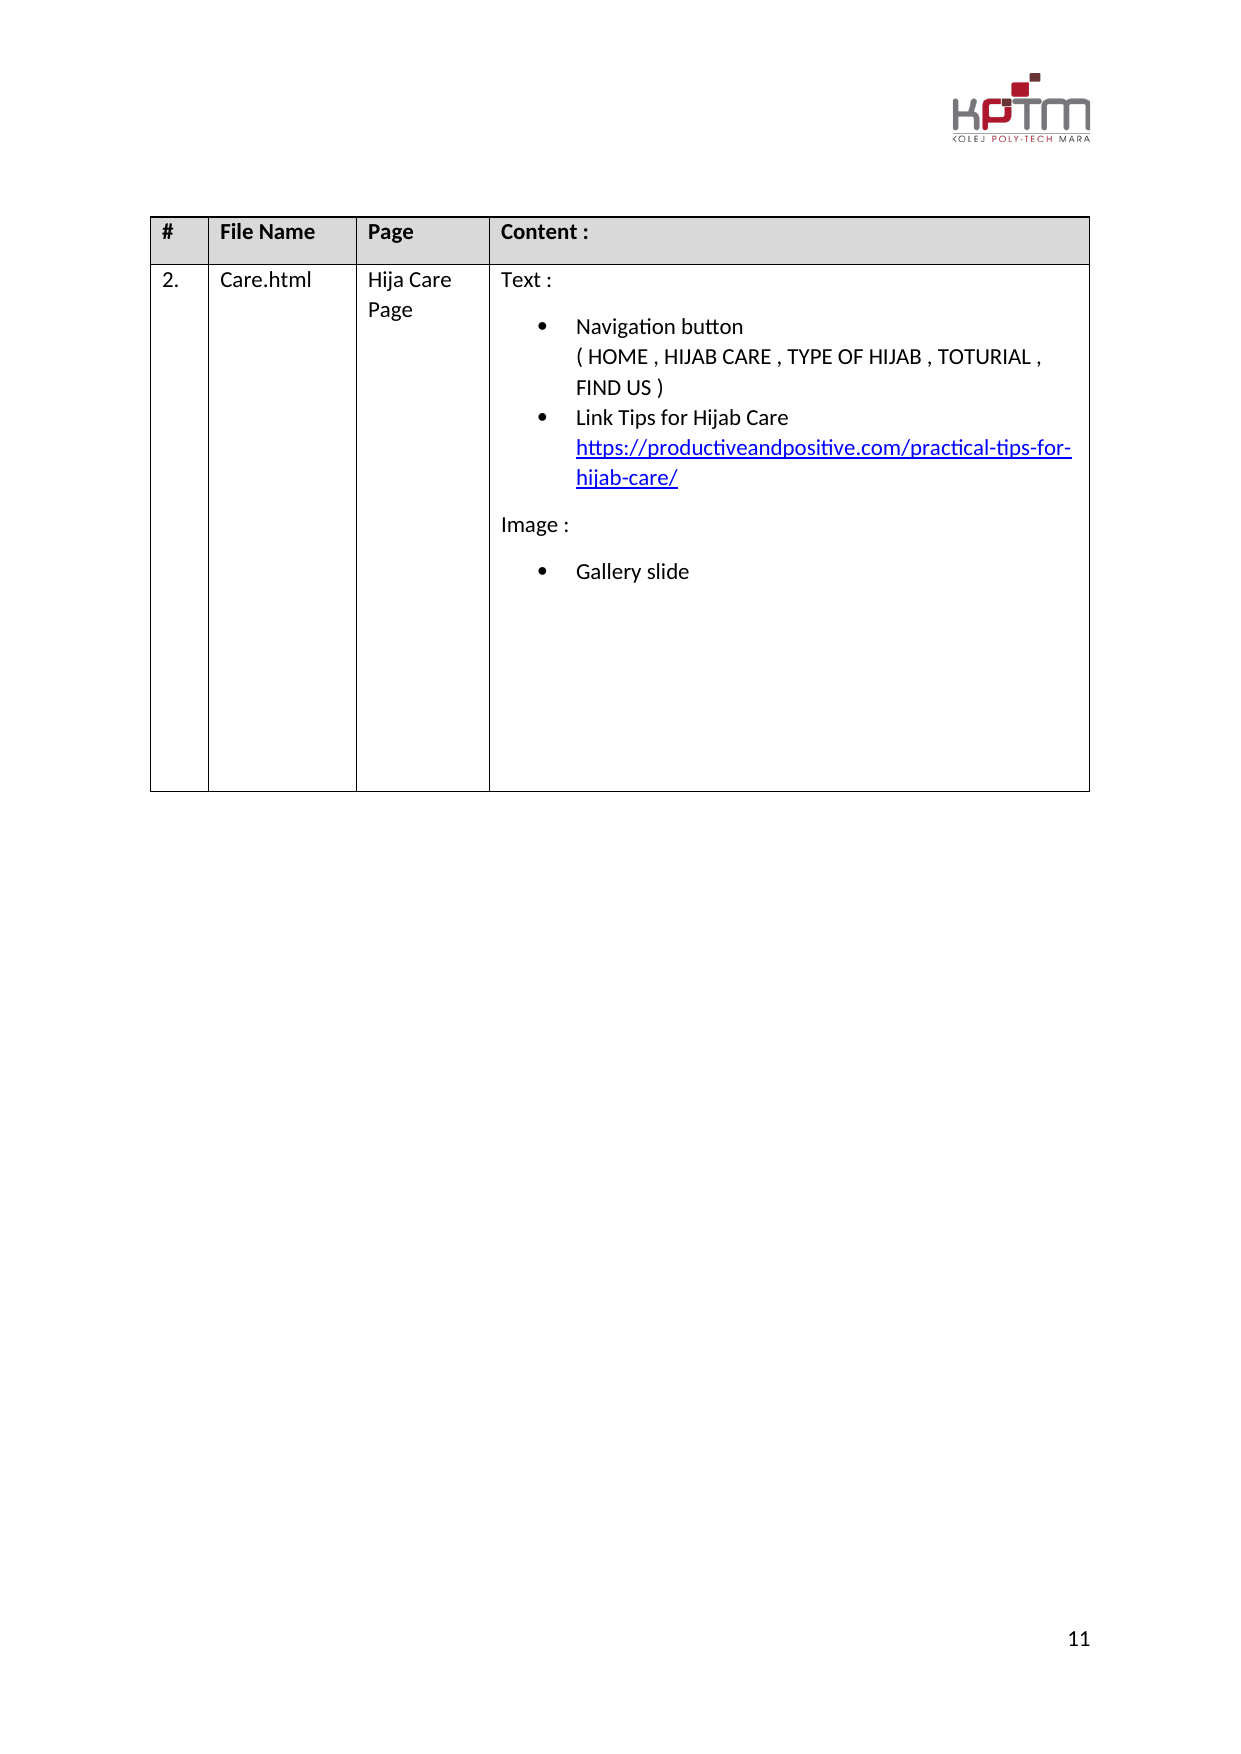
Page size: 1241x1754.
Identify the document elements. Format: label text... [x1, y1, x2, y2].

table_header File Name [209, 218, 356, 264]
picture [952, 73, 1091, 142]
table_header # [151, 218, 208, 264]
table_header Page [357, 218, 489, 264]
table_cell Care.html [209, 265, 356, 791]
table_cell Hija Care Page [357, 265, 489, 791]
table_cell 2. [151, 265, 208, 791]
table_header Content : [490, 218, 1089, 264]
table_cell Text : Navigation button ( HOME , HIJAB CARE , TYPE OF HIJAB , TOTURIAL , FIND US ) Link Tips for Hijab Care https://productiveandpositive.com/practical-tips-for-hijab-care/ Image : Gallery slide [490, 265, 1089, 791]
